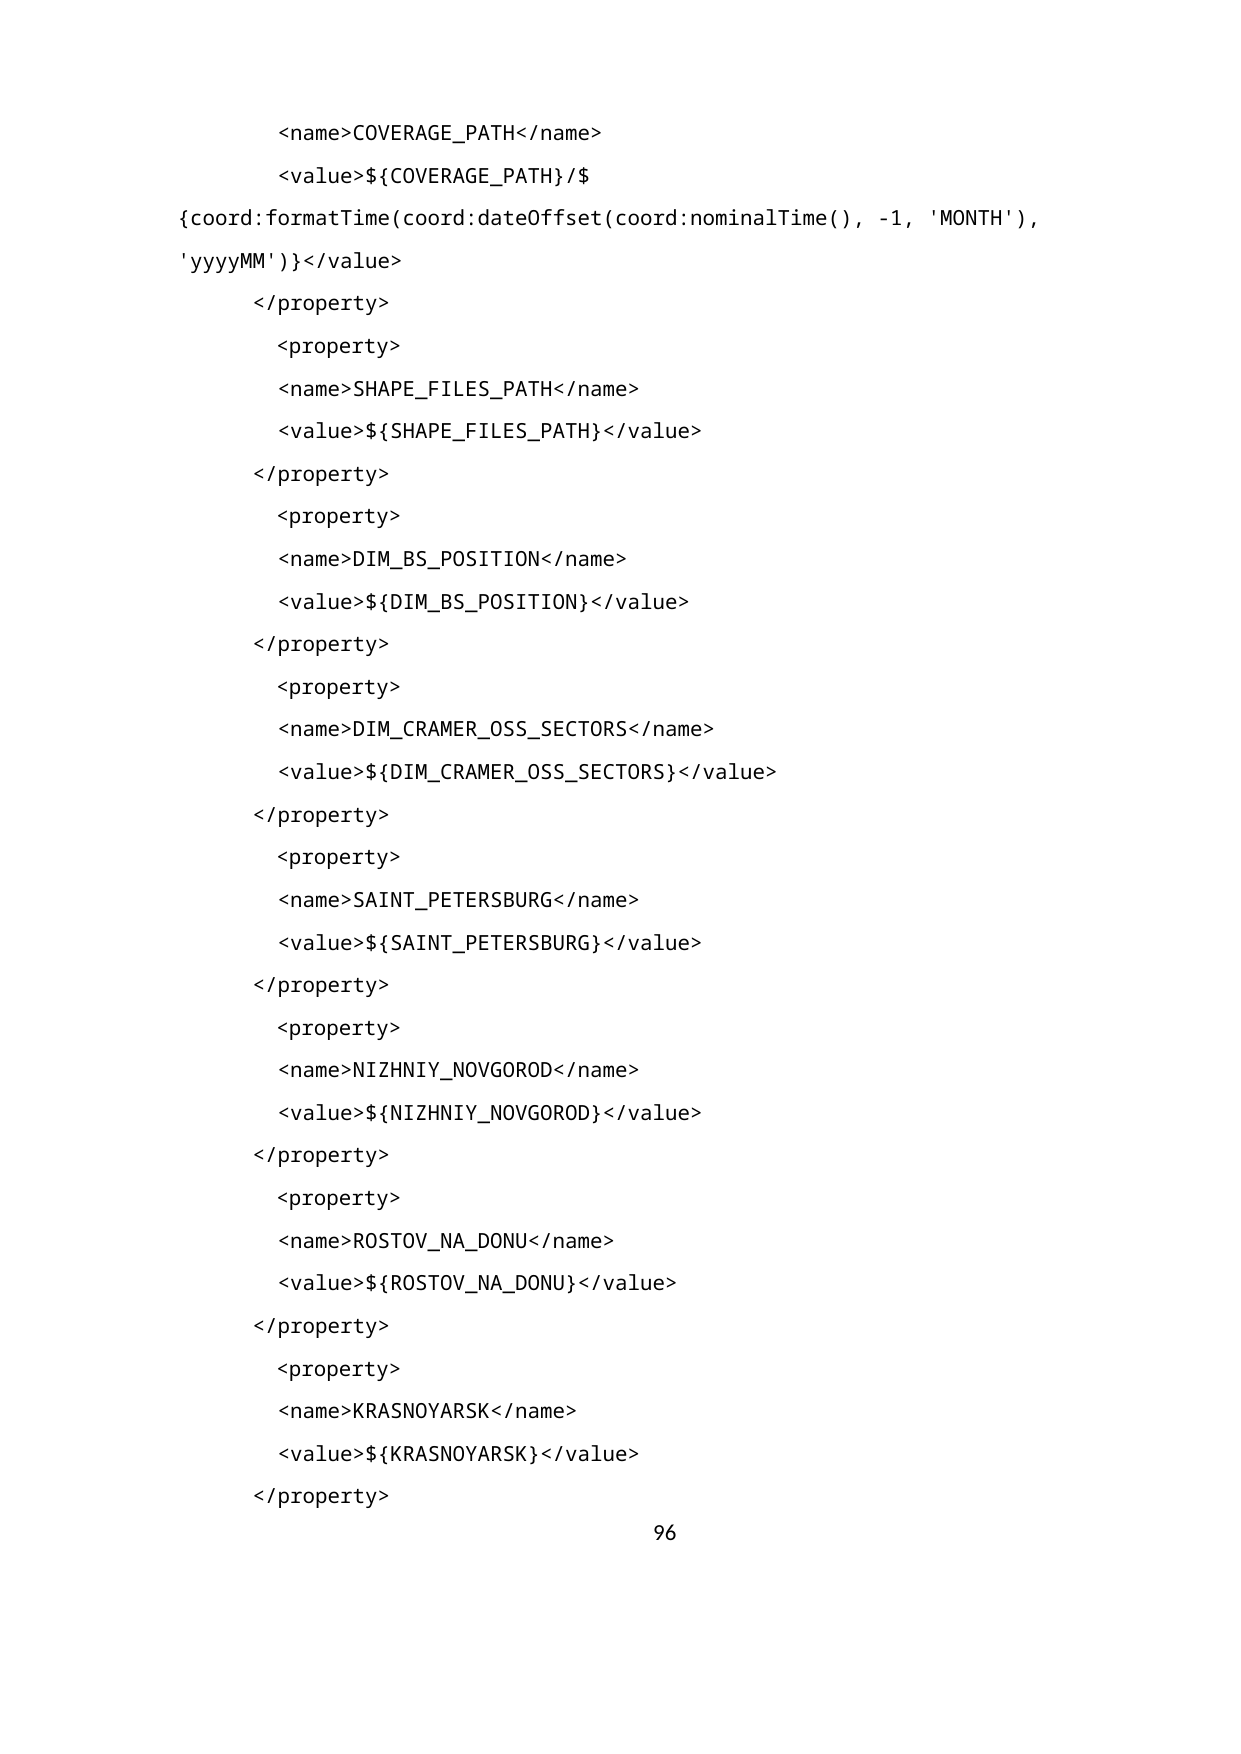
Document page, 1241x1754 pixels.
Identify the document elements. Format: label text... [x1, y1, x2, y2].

text </property> [177, 288, 1152, 317]
text <value>${NIZHNIY_NOVGOROD}</value> [177, 1098, 1152, 1126]
text <property> [177, 672, 1152, 700]
text <name>DIM_BS_POSITION</name> [177, 544, 1152, 573]
text </property> [177, 970, 1152, 999]
text <property> [177, 331, 1152, 359]
text <property> [177, 1013, 1152, 1041]
text <name>DIM_CRAMER_OSS_SECTORS</name> [177, 714, 1152, 743]
text <property> [177, 502, 1152, 530]
text <value>${ROSTOV_NA_DONU}</value> [177, 1268, 1152, 1297]
text <property> [177, 1354, 1152, 1382]
text <property> [177, 1183, 1152, 1212]
text <name>NIZHNIY_NOVGOROD</name> [177, 1055, 1152, 1084]
text <name>SAINT_PETERSBURG</name> [177, 885, 1152, 913]
text <property> [177, 842, 1152, 871]
text <name>ROSTOV_NA_DONU</name> [177, 1226, 1152, 1254]
text <name>SHAPE_FILES_PATH</name> [177, 374, 1152, 402]
text <value>${SAINT_PETERSBURG}</value> [177, 928, 1152, 956]
text </property> [177, 1481, 1152, 1510]
text <value>${COVERAGE_PATH}/${coord:formatTime(coord:dateOffset(coord:nominalTime(), -1, 'MONTH'), 'yyyyMM')}</value> [177, 161, 1152, 274]
text <value>${DIM_BS_POSITION}</value> [177, 587, 1152, 615]
text </property> [177, 629, 1152, 658]
text </property> [177, 1311, 1152, 1339]
text <value>${DIM_CRAMER_OSS_SECTORS}</value> [177, 757, 1152, 786]
text </property> [177, 1141, 1152, 1169]
text <name>COVERAGE_PATH</name> [177, 118, 1152, 147]
text <name>KRASNOYARSK</name> [177, 1396, 1152, 1425]
text <value>${SHAPE_FILES_PATH}</value> [177, 416, 1152, 445]
text </property> [177, 459, 1152, 487]
text </property> [177, 800, 1152, 828]
text <value>${KRASNOYARSK}</value> [177, 1439, 1152, 1467]
